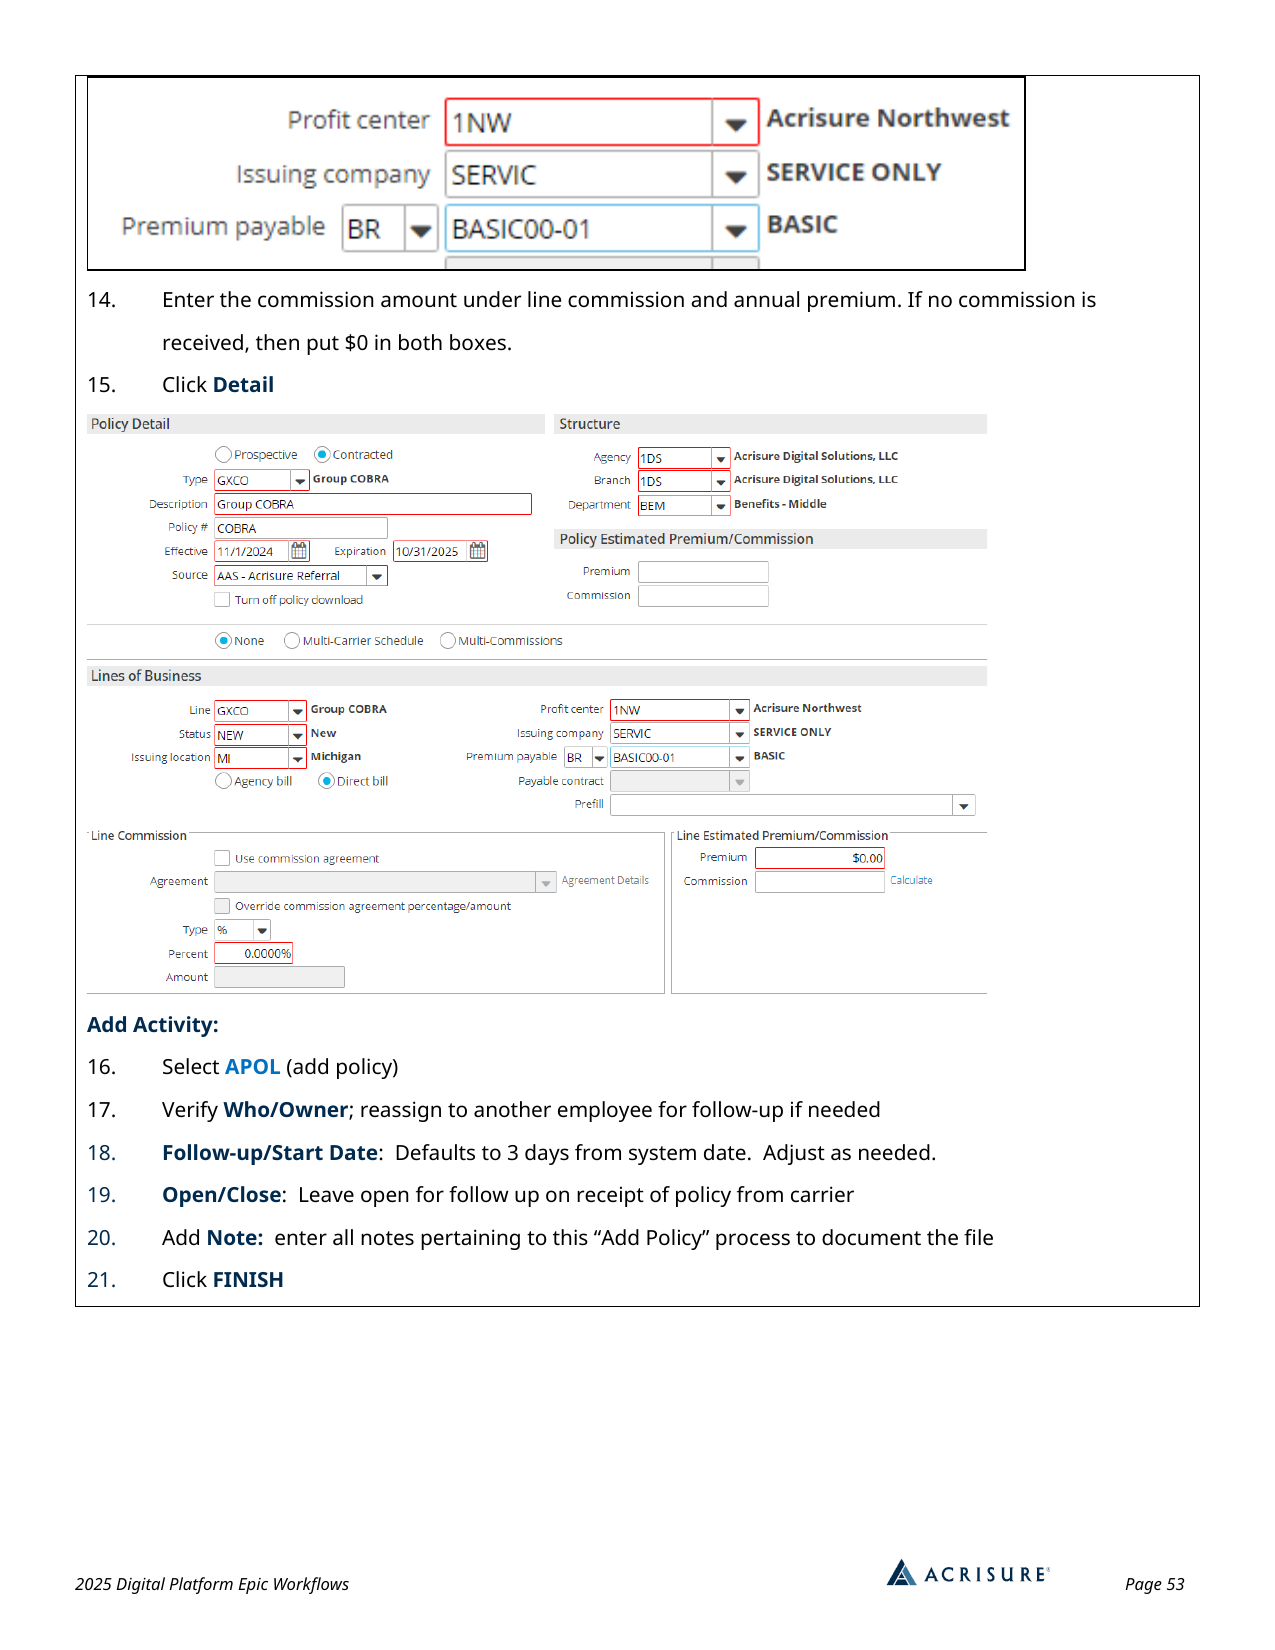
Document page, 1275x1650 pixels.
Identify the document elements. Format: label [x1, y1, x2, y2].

picture [885, 1555, 1050, 1591]
table_header [76, 76, 1199, 1306]
picture [86, 412, 988, 998]
picture [99, 78, 1019, 269]
